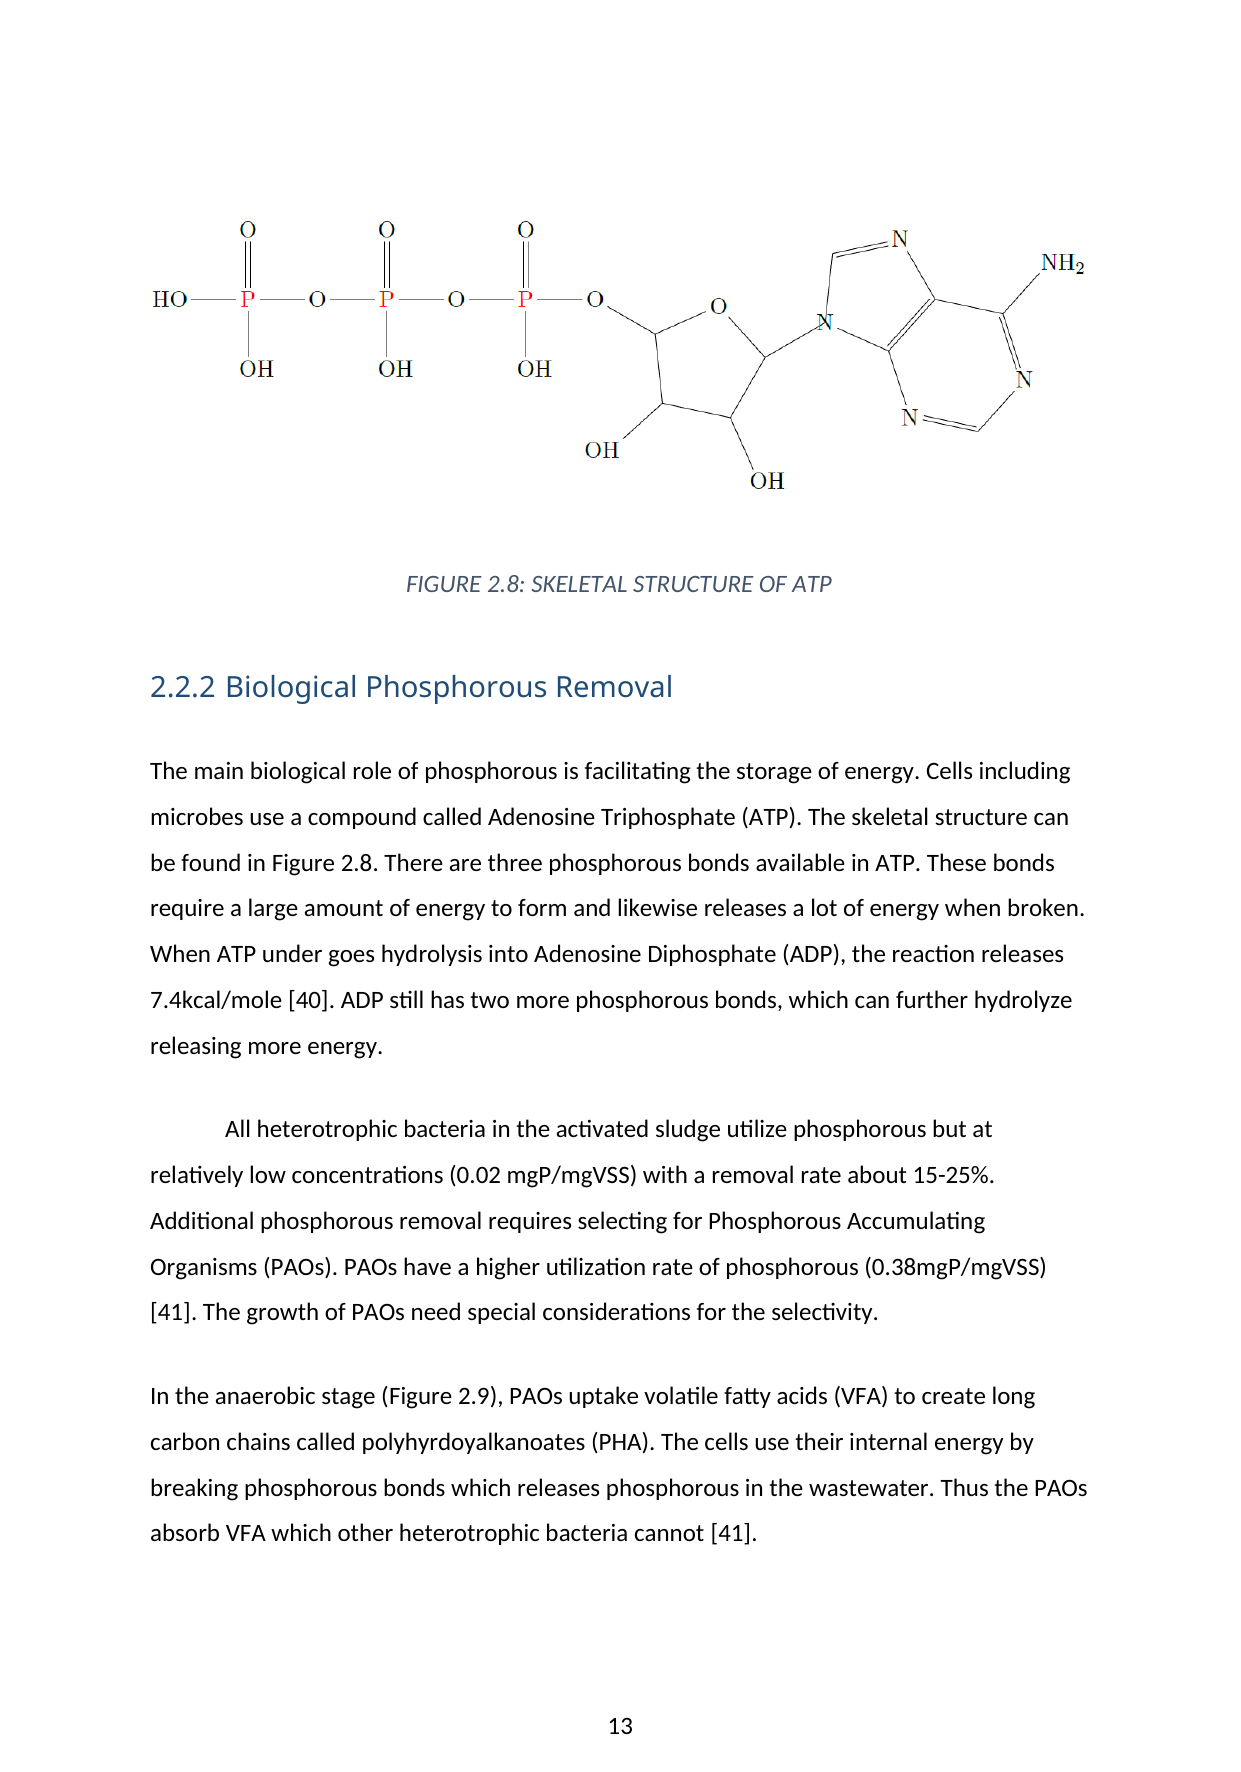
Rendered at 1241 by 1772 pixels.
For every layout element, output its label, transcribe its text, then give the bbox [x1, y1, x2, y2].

picture [150, 150, 1090, 507]
text All heterotrophic bacteria in the activated sludge utilize phosphorous but at relatively low concentrations (0.02 mgP/mgVSS) with a removal rate about 15-25%. Additional phosphorous removal requires selecting for Phosphorous Accumulating Organisms (PAOs). PAOs have a higher utilization rate of phosphorous (0.38mgP/mgVSS) [41]. The growth of PAOs need special considerations for the selectivity. [150, 1114, 1090, 1327]
subtitle 2.2.2 Biological Phosphorous Removal [150, 667, 1090, 706]
